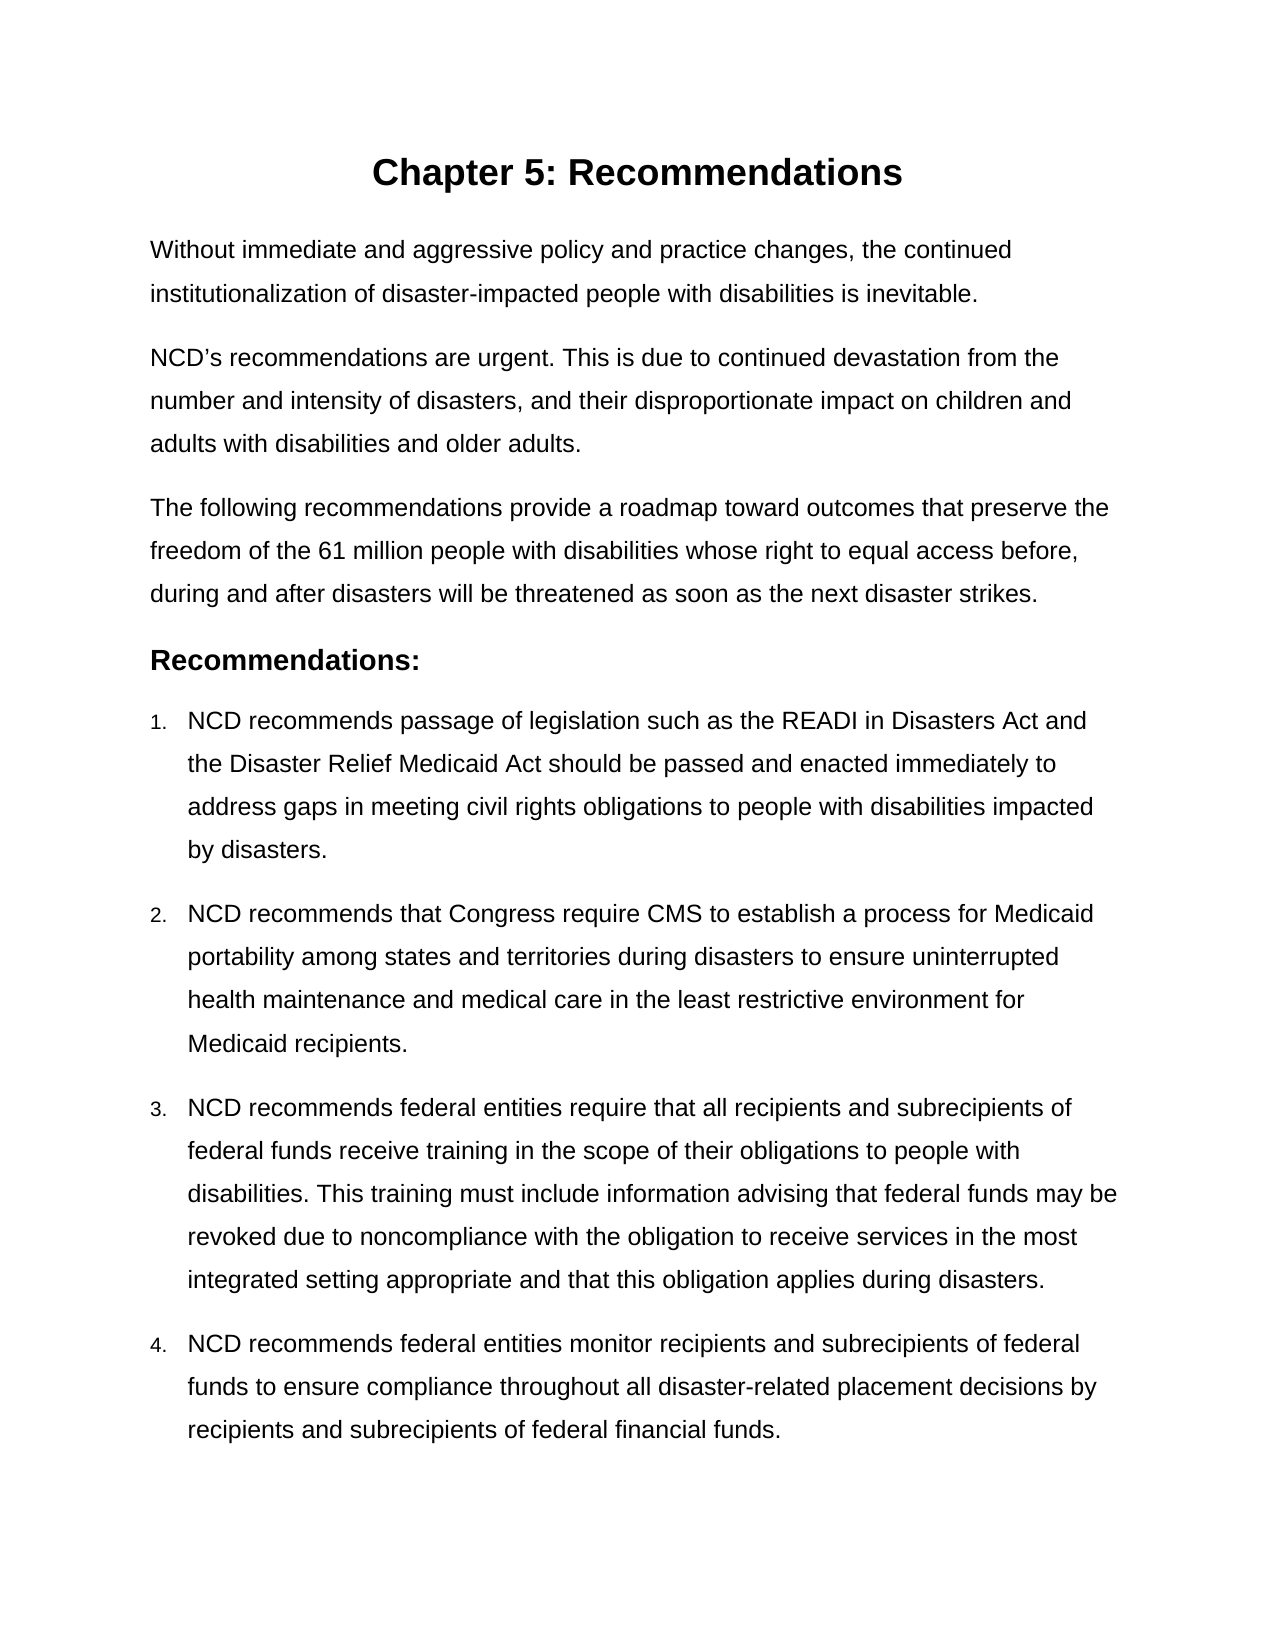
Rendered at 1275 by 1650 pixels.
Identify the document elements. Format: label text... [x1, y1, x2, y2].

text The following recommendations provide a roadmap toward outcomes that preserve the freedom of the 61 million people with disabilities whose right to equal access before, during and after disasters will be threatened as soon as the next disaster strikes. [150, 493, 1125, 608]
text NCD’s recommendations are urgent. This is due to continued devastation from the number and intensity of disasters, and their disproportionate impact on children and adults with disabilities and older adults. [150, 343, 1125, 458]
subtitle Chapter 5: Recommendations [150, 150, 1125, 193]
text Without immediate and aggressive policy and practice changes, the continued institutionalization of disaster-impacted people with disabilities is inevitable. [150, 236, 1125, 307]
subtitle Recommendations: [150, 643, 1125, 677]
list NCD recommends federal entities require that all recipients and subrecipients of federal funds receive training in the scope of their obligations to people with disabilities. This training must include information advising that federal funds may be revoked due to noncompliance with the obligation to receive services in the most integrated setting appropriate and that this obligation applies during disasters. [150, 1092, 1125, 1294]
list NCD recommends passage of legislation such as the READI in Disasters Act and the Disaster Relief Medicaid Act should be passed and enacted immediately to address gaps in meeting civil rights obligations to people with disabilities impacted by disasters. [150, 706, 1125, 864]
list NCD recommends that Congress require CMS to establish a process for Medicaid portability among states and territories during disasters to ensure uninterrupted health maintenance and medical care in the least restrictive environment for Medicaid recipients. [150, 899, 1125, 1057]
list NCD recommends federal entities monitor recipients and subrecipients of federal funds to ensure compliance throughout all disaster-related placement decisions by recipients and subrecipients of federal financial funds. [150, 1329, 1125, 1444]
